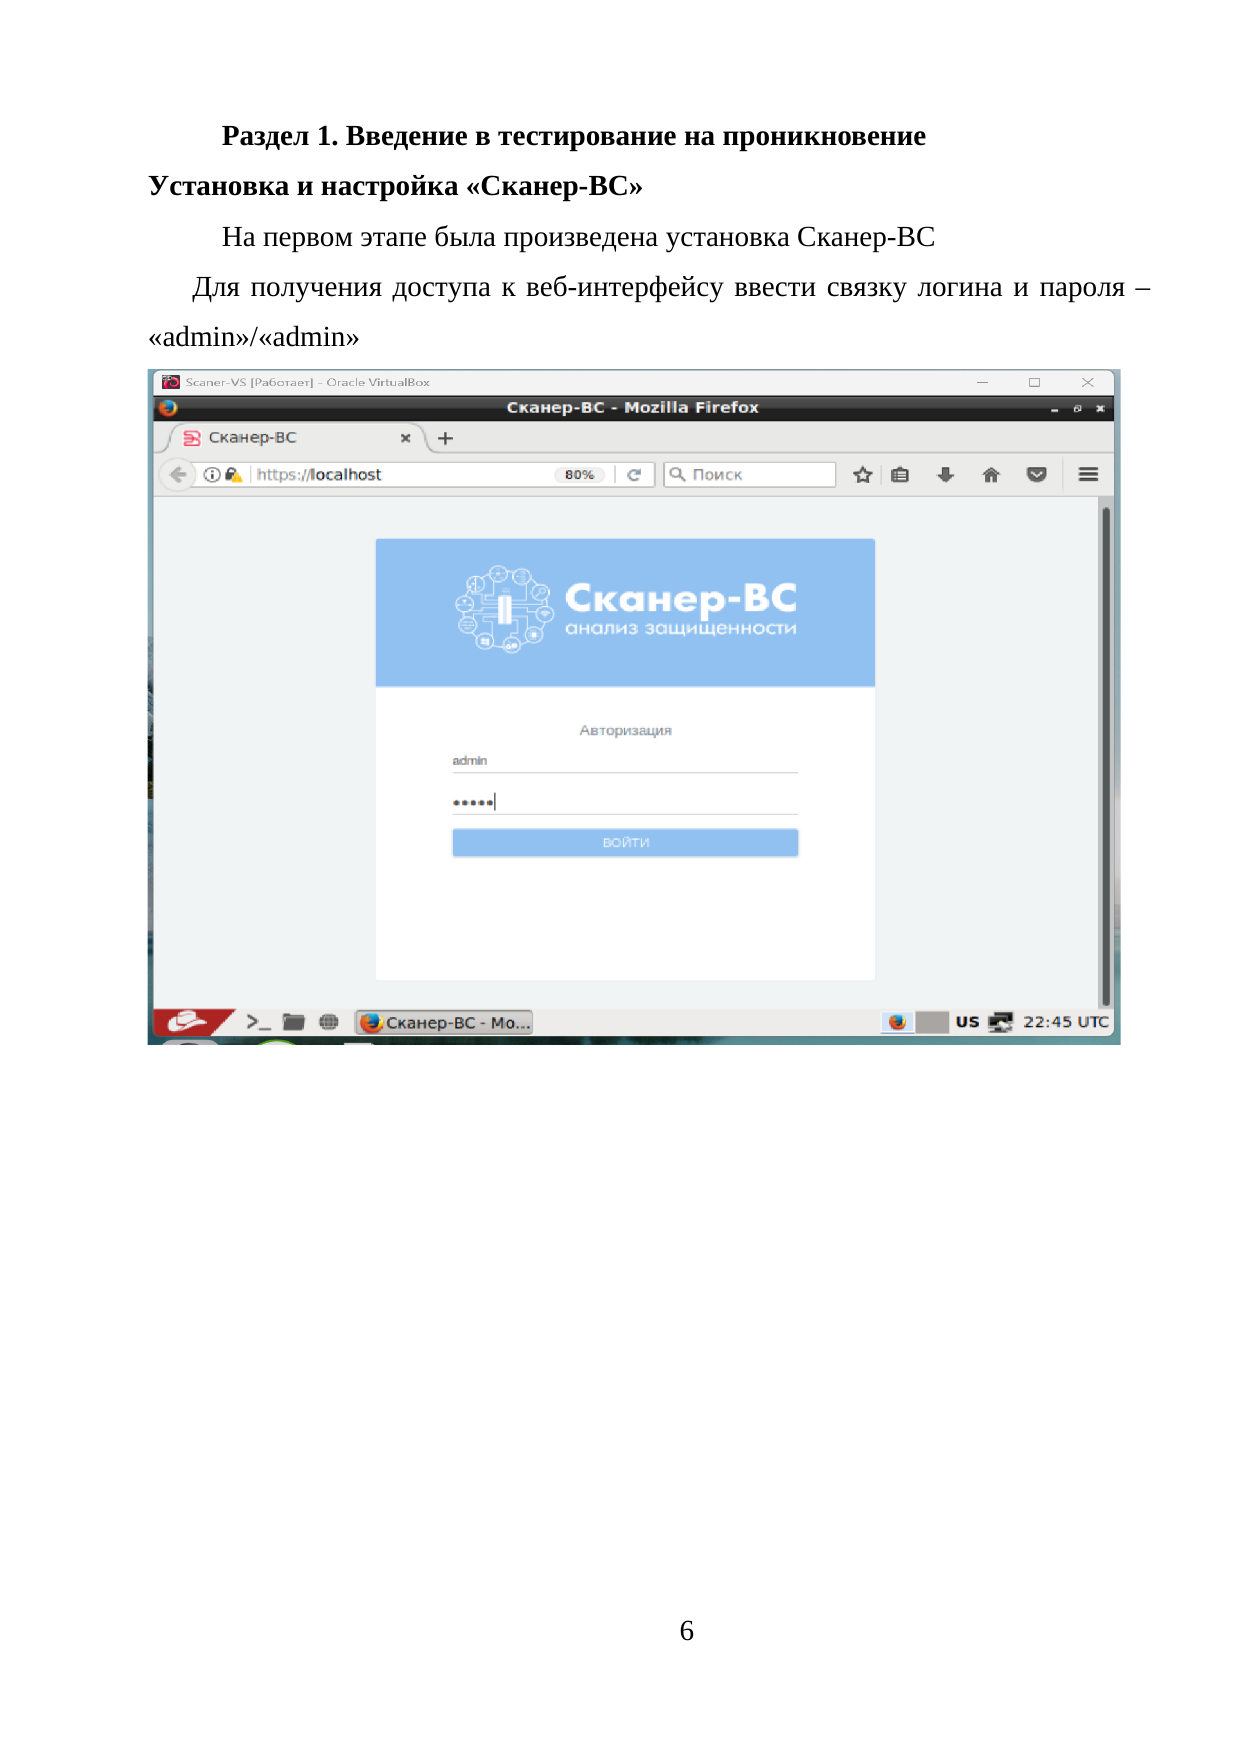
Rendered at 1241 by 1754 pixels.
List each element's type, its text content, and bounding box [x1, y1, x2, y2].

picture [147, 369, 1121, 1045]
text Установка и настройка «Сканер-ВС» [148, 168, 1152, 202]
text На первом этапе была произведена установка Сканер-ВС [148, 219, 1152, 252]
subtitle Раздел 1. Введение в тестирование на проникновение [148, 118, 1152, 152]
